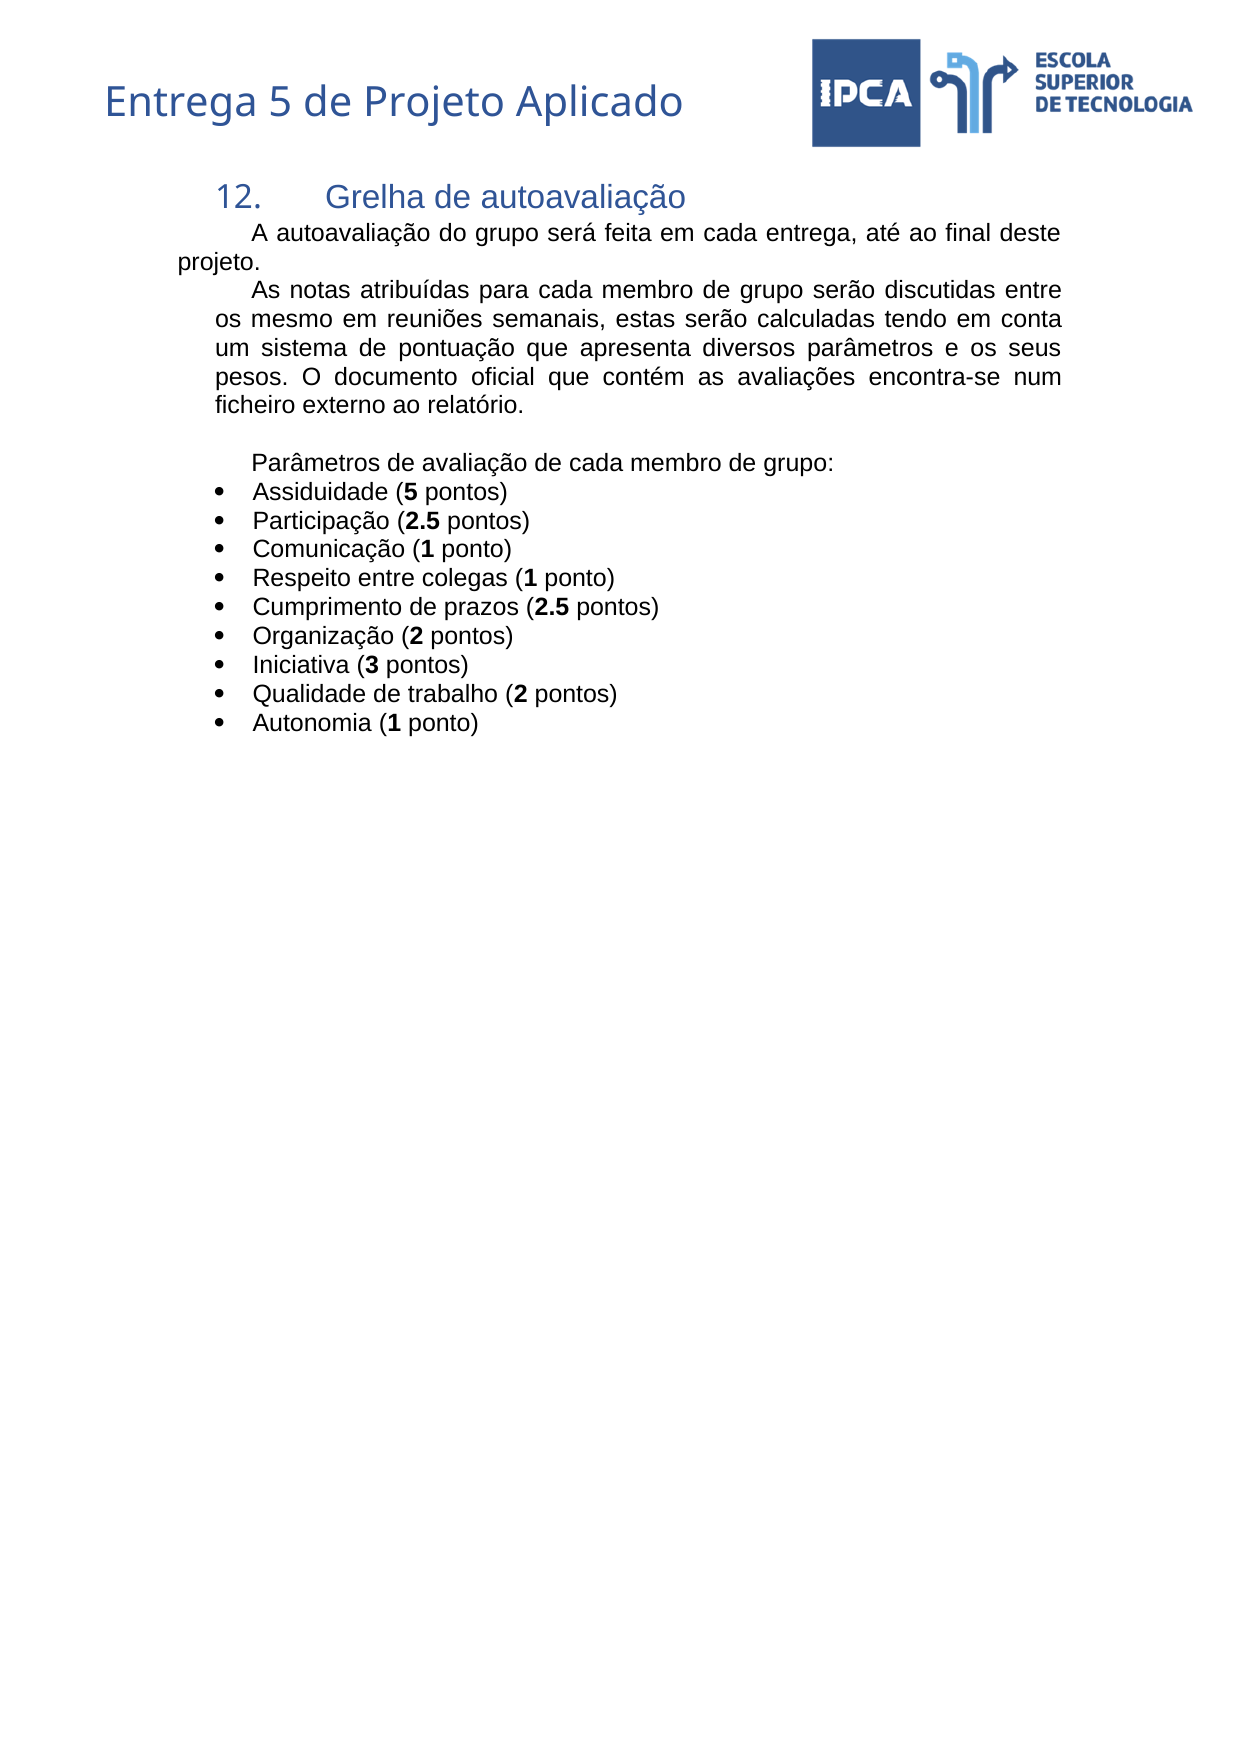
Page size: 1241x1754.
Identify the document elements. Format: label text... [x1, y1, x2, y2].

text As notas atribuídas para cada membro de grupo serão discutidas entre os mesmo em reuniões semanais, estas serão calculadas tendo em conta um sistema de pontuação que apresenta diversos parâmetros e os seus pesos. O documento oficial que contém as avaliações encontra-se num ficheiro externo ao relatório. [215, 276, 1063, 419]
list Respeito entre colegas (1 ponto) [215, 563, 1063, 592]
text A autoavaliação do grupo será feita em cada entrega, até ao final deste projeto. [177, 218, 1063, 276]
text Parâmetros de avaliação de cada membro de grupo: [177, 448, 1063, 477]
list Comunicação (1 ponto) [215, 534, 1063, 563]
subtitle Grelha de autoavaliação [215, 173, 1063, 218]
list Participação (2.5 pontos) [215, 506, 1063, 534]
list Iniciativa (3 pontos) [215, 650, 1063, 679]
list Autonomia (1 ponto) [215, 708, 1063, 736]
picture [791, 0, 1213, 251]
list Qualidade de trabalho (2 pontos) [215, 679, 1063, 708]
list Organização (2 pontos) [215, 621, 1063, 650]
list Cumprimento de prazos (2.5 pontos) [215, 592, 1063, 621]
list Assiduidade (5 pontos) [215, 477, 1063, 506]
